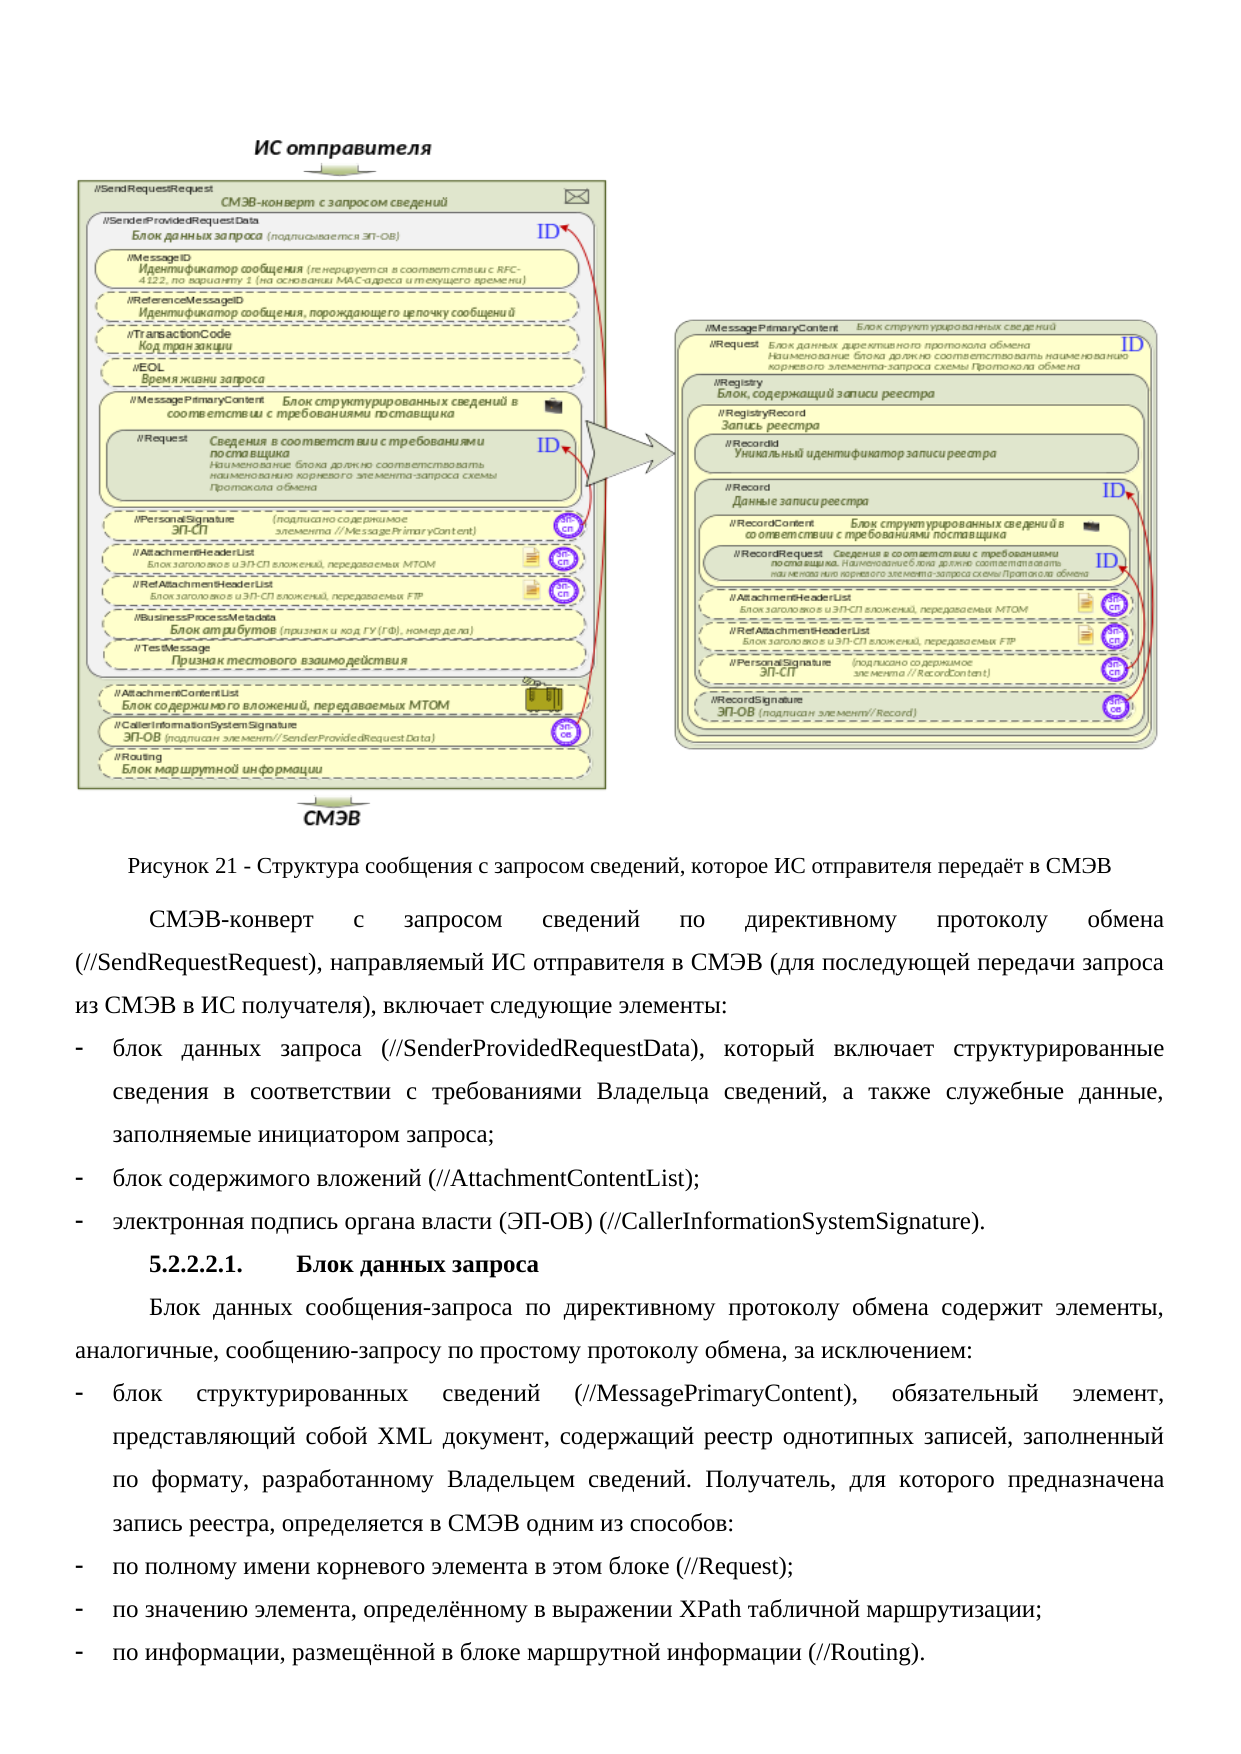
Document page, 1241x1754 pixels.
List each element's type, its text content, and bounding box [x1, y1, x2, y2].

text СМЭВ-конверт с запросом сведений по директивному протоколу обмена (//SendRequestRequest), направляемый ИС отправителя в СМЭВ (для последующей передачи запроса из СМЭВ в ИС получателя), включает следующие элементы: [75, 904, 1165, 1019]
text Блок данных сообщения-запроса по директивному протоколу обмена содержит элементы, аналогичные, сообщению-запросу по простому протоколу обмена, за исключением: [75, 1292, 1165, 1364]
text по информации, размещённой в блоке маршрутной информации (//Routing). [75, 1637, 1165, 1666]
text по полному имени корневого элемента в этом блоке (//Request); [75, 1551, 1165, 1579]
text блок данных запроса (//SenderProvidedRequestData), который включает структурированные сведения в соответствии с требованиями Владельца сведений, а также служебные данные, заполняемые инициатором запроса; [75, 1033, 1165, 1148]
text по значению элемента, определённому в выражении XPath табличной маршрутизации; [75, 1594, 1165, 1623]
text блок структурированных сведений (//MessagePrimaryContent), обязательный элемент, представляющий собой XML документ, содержащий реестр однотипных записей, заполненный по формату, разработанному Владельцем сведений. Получатель, для которого предназначена запись реестра, определяется в СМЭВ одним из способов: [75, 1378, 1165, 1536]
text Блок данных запроса [75, 1249, 1165, 1278]
text Рисунок 21 - Структура сообщения с запросом сведений, которое ИС отправителя передаёт в СМЭВ [75, 852, 1165, 878]
text блок содержимого вложений (//AttachmentContentList); [75, 1163, 1165, 1191]
text электронная подпись органа власти (ЭП-ОВ) (//CallerInformationSystemSignature). [75, 1206, 1165, 1234]
